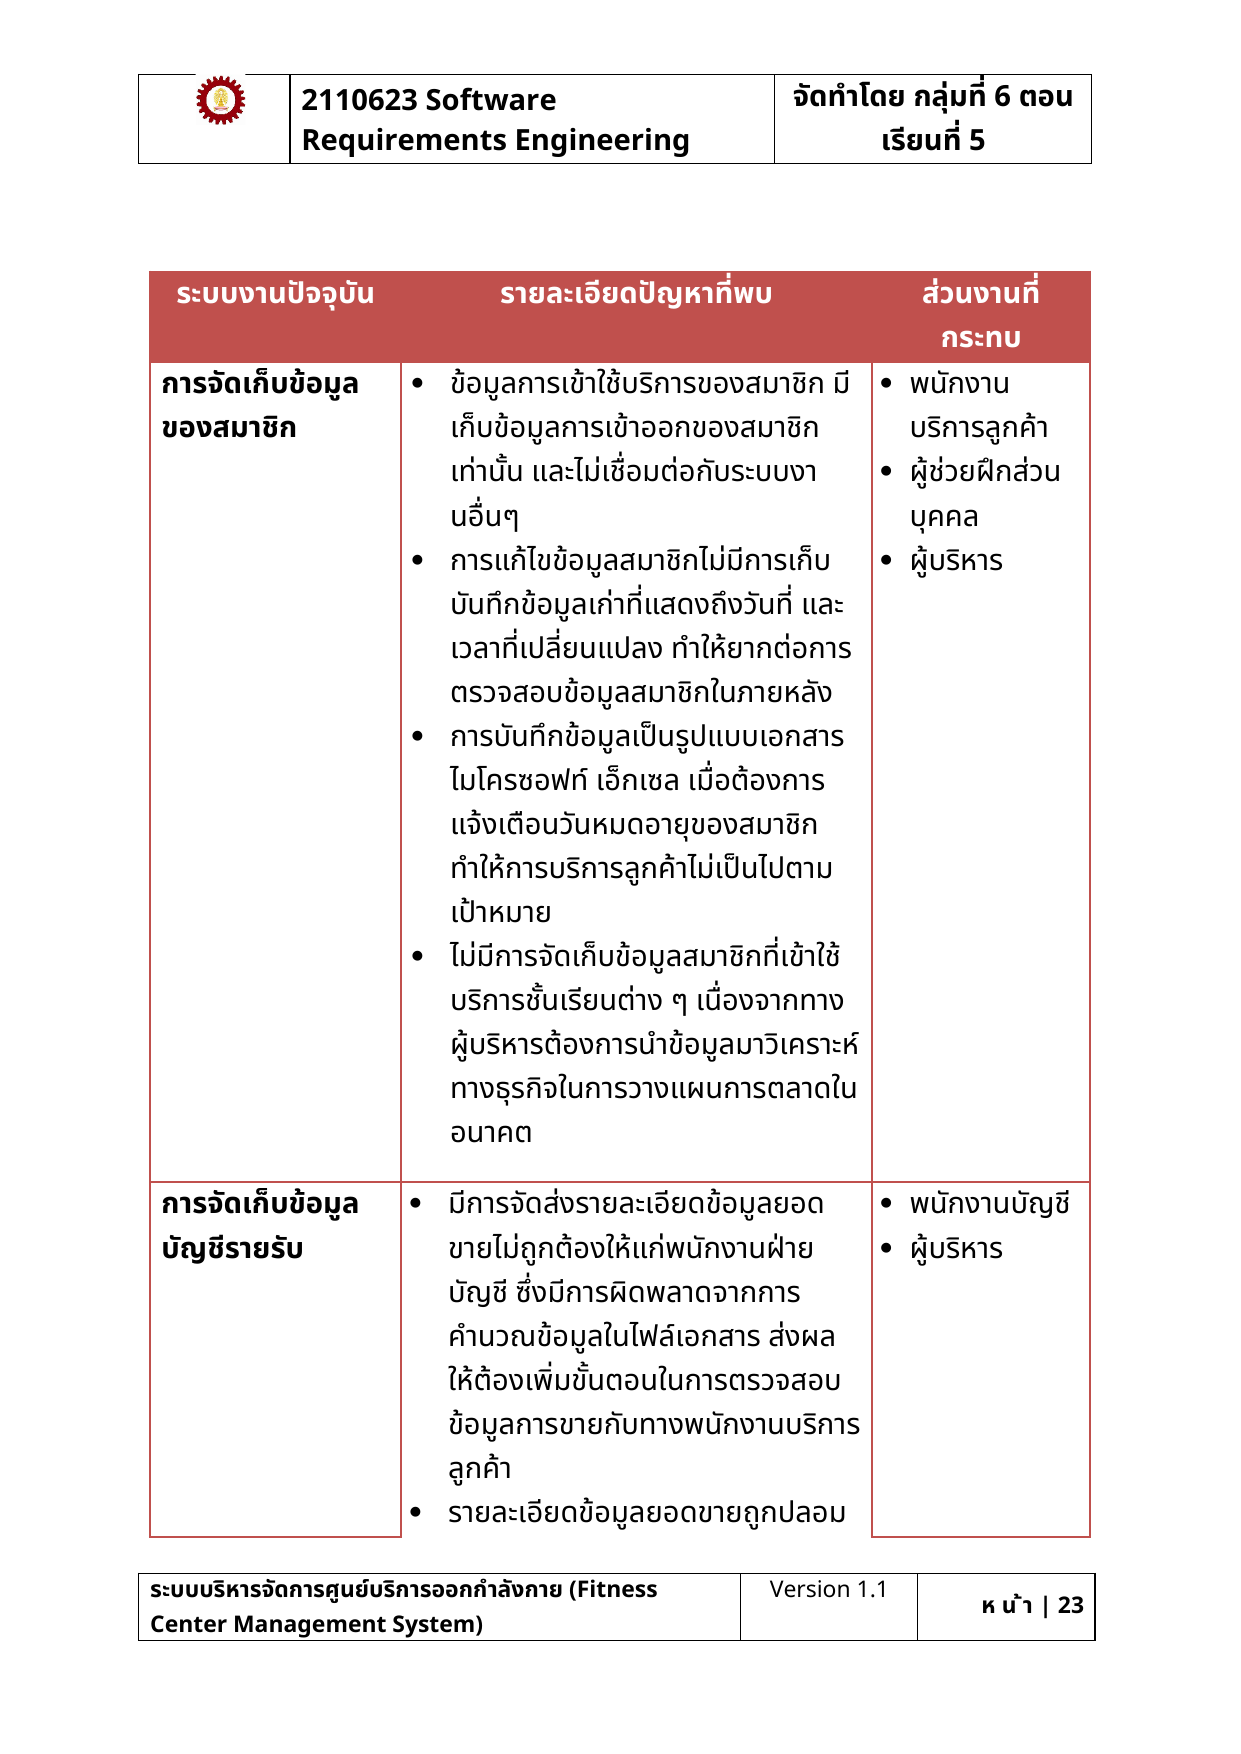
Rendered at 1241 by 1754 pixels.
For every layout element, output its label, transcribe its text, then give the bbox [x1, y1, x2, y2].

table_cell การจัดเก็บข้อมูลบัญชีรายรับ [151, 1183, 400, 1536]
table_cell การจัดเก็บข้อมูลของสมาชิก [151, 363, 400, 1181]
table_header ระบบงานปัจจุบัน [151, 273, 400, 361]
table_header ส่วนงานที่กระทบ [873, 273, 1089, 361]
table_cell พนักงานบริการลูกค้า ผู้ช่วยฝึกส่วนบุคคล ผู้บริหาร [873, 363, 1089, 1181]
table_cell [402, 1183, 871, 1536]
table_header รายละเอียดปัญหาที่พบ [402, 273, 871, 361]
picture [195, 74, 246, 125]
table_cell พนักงานบัญชี ผู้บริหาร [873, 1183, 1089, 1536]
table_cell ข้อมูลการเข้าใช้บริการของสมาชิก มีเก็บข้อมูลการเข้าออกของสมาชิกเท่านั้น และไม่เชื่อมต่อกับระบบงานอื่นๆ การแก้ไขข้อมูลสมาชิกไม่มีการเก็บบันทึกข้อมูลเก่าที่แสดงถึงวันที่ และเวลาที่เปลี่ยนแปลง ทำให้ยากต่อการตรวจสอบข้อมูลสมาชิกในภายหลัง การบันทึกข้อมูลเป็นรูปแบบเอกสารไมโครซอฟท์ เอ็กเซล เมื่อต้องการแจ้งเตือนวันหมดอายุของสมาชิก ทำให้การบริการลูกค้าไม่เป็นไปตามเป้าหมาย ไม่มีการจัดเก็บข้อมูลสมาชิกที่เข้าใช้บริการชั้นเรียนต่าง ๆ เนื่องจากทางผู้บริหารต้องการนำข้อมูลมาวิเคราะห์ทางธุรกิจในการวางแผนการตลาดในอนาคต [402, 363, 871, 1181]
